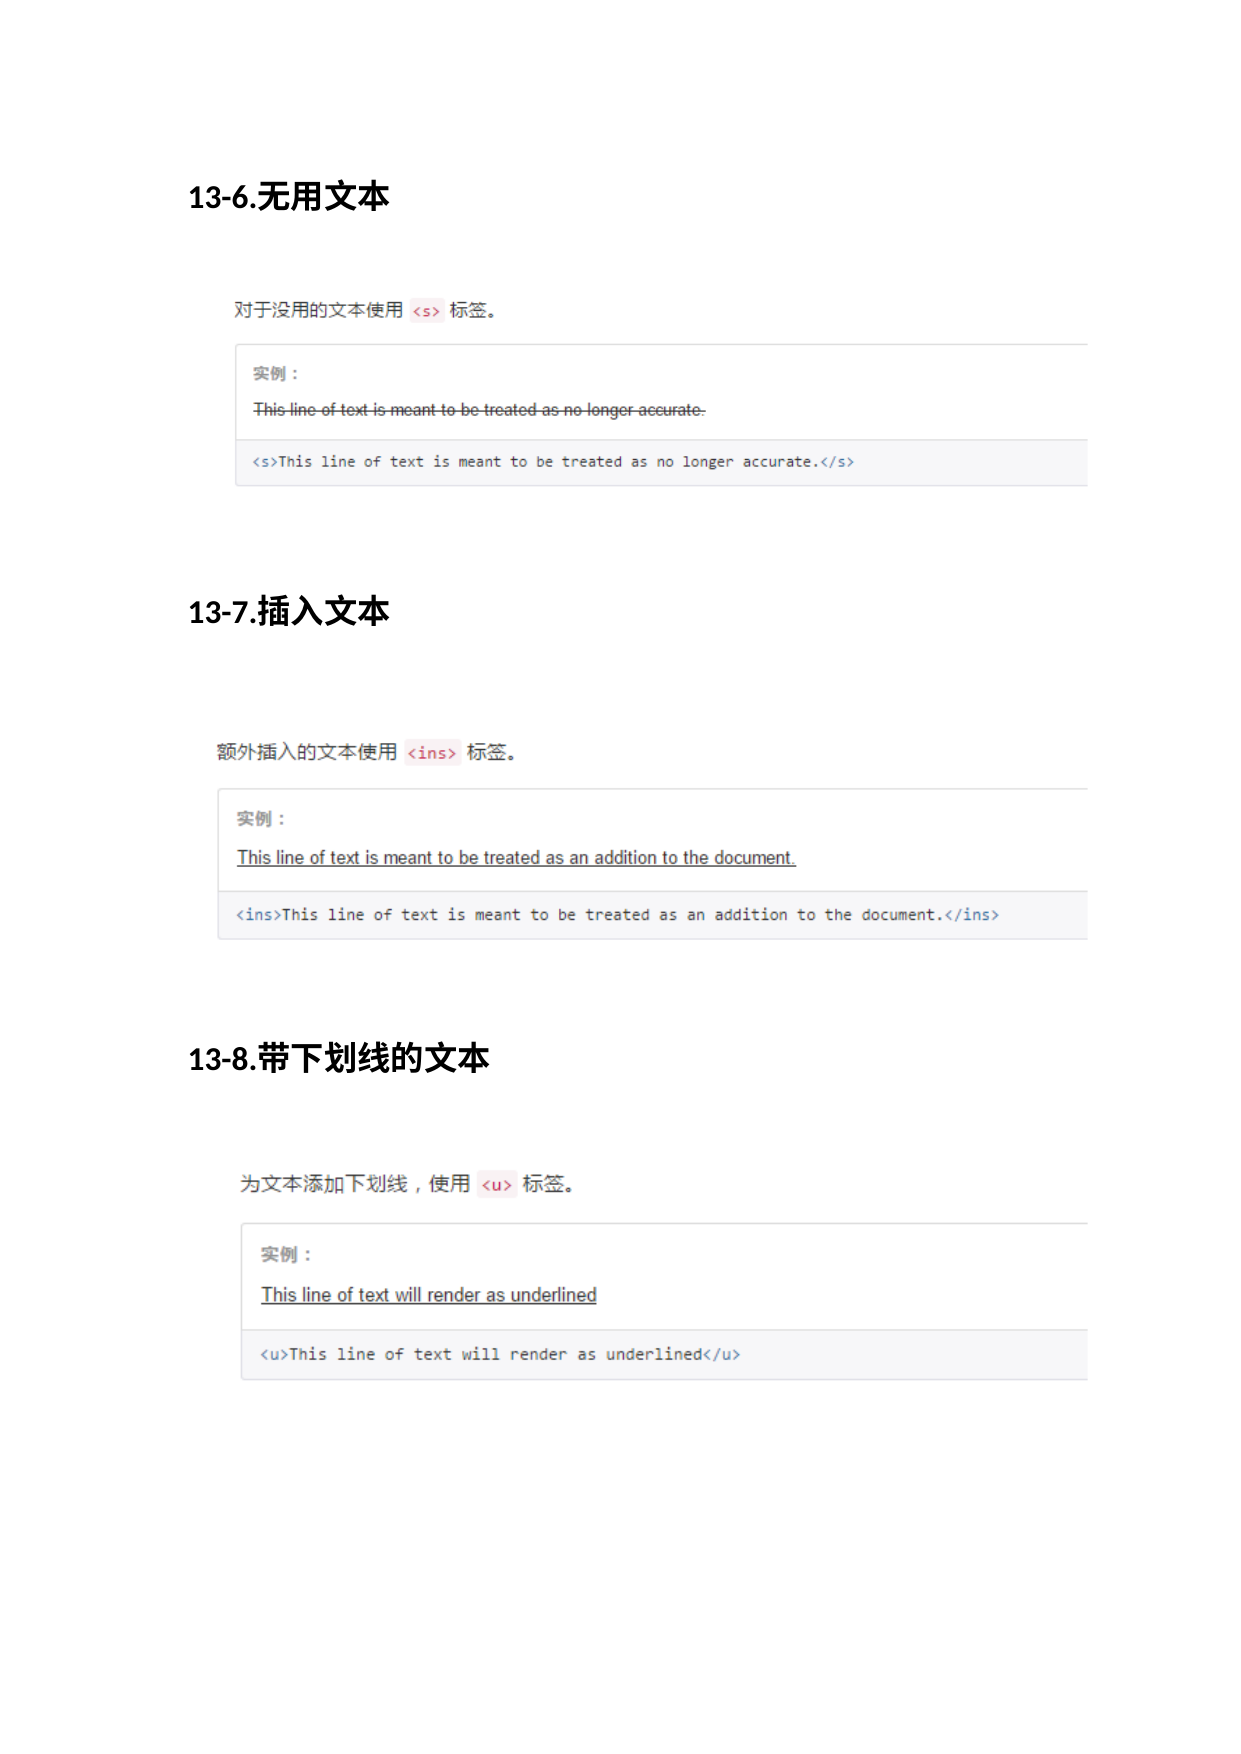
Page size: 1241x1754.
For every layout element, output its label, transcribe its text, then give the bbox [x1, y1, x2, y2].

subtitle 13-7.插入文本 [187, 576, 1053, 641]
picture [187, 289, 1088, 493]
subtitle 13-6.无用文本 [187, 162, 1053, 227]
picture [187, 1150, 1088, 1398]
subtitle 13-8.带下划线的文本 [187, 1023, 1053, 1088]
picture [187, 736, 1088, 954]
